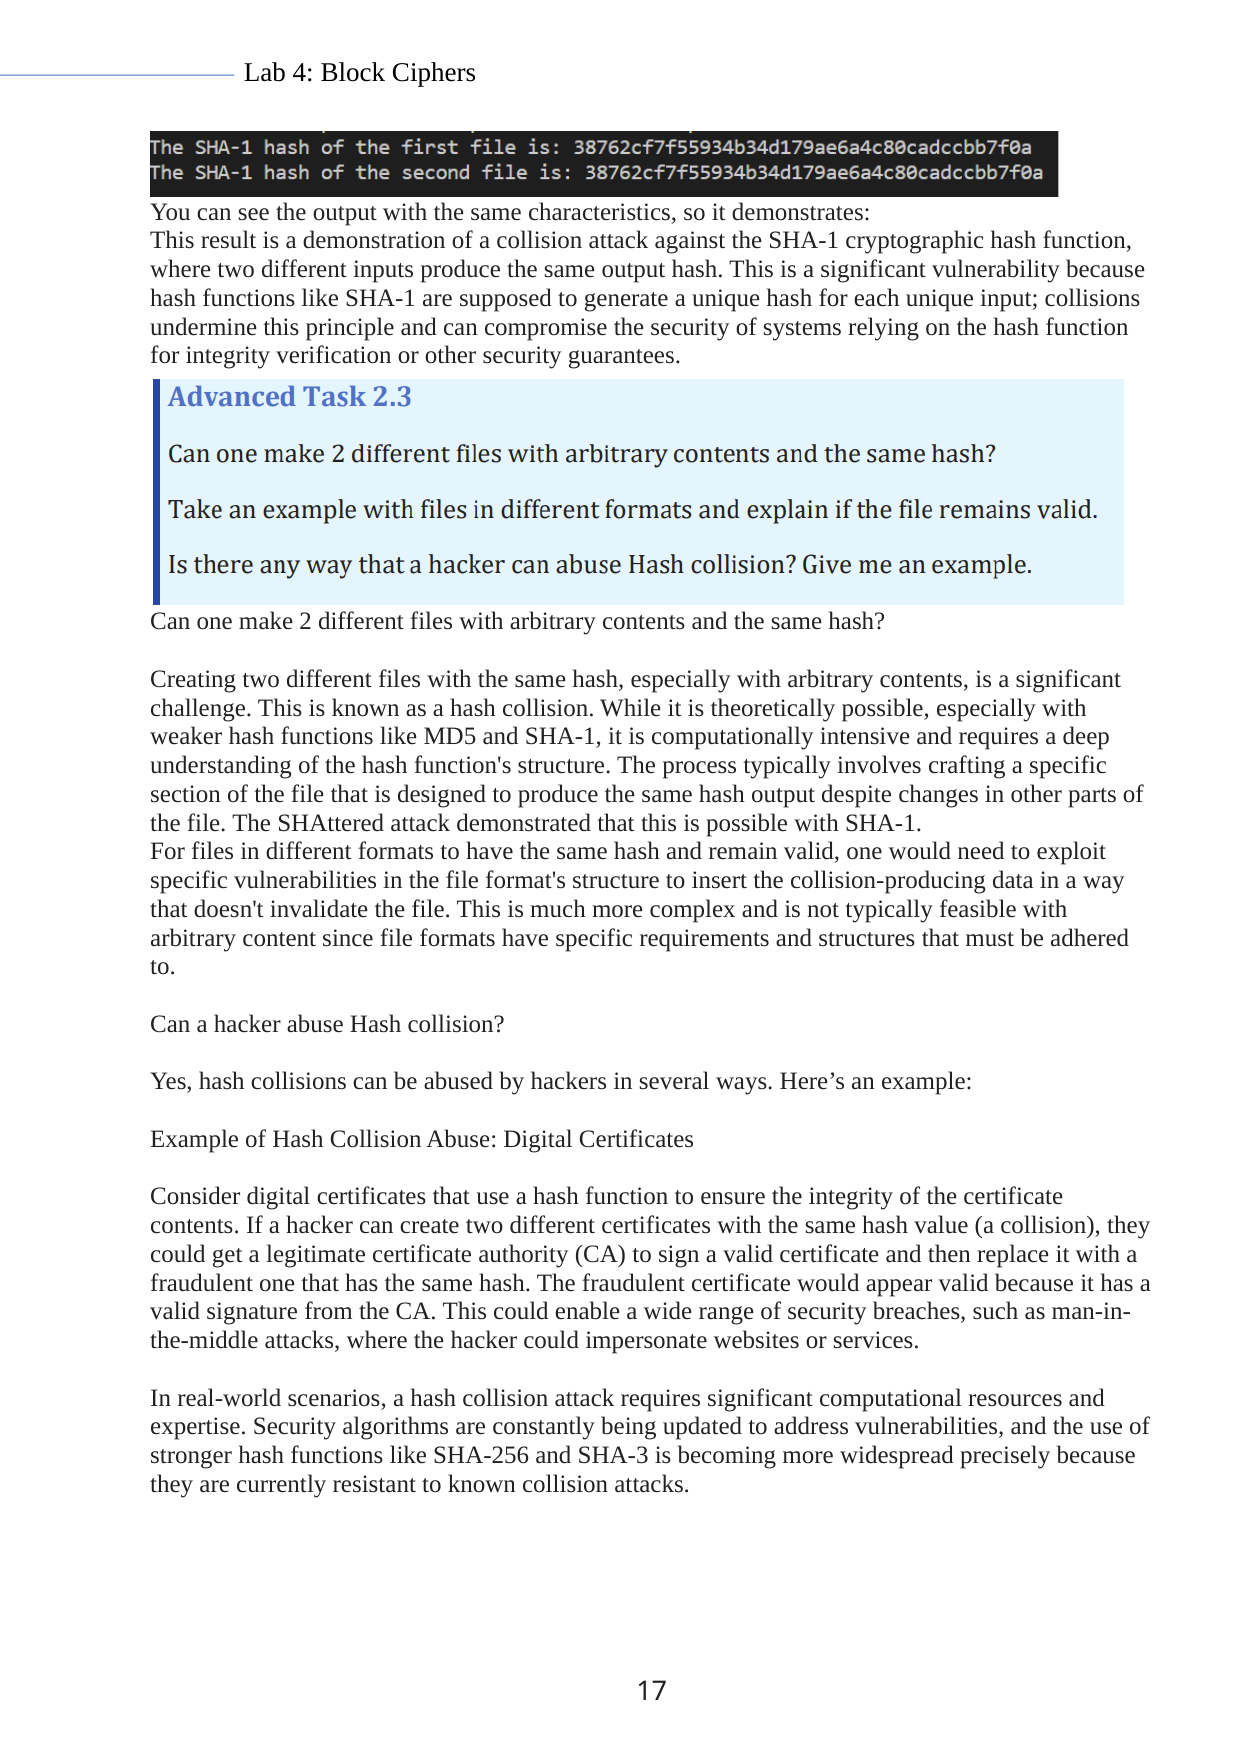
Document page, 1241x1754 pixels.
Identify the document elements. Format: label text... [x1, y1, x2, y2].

text For files in different formats to have the same hash and remain valid, one would need to exploit specific vulnerabilities in the file format's structure to insert the collision-producing data in a way that doesn't invalidate the file. This is much more complex and is not typically feasible with arbitrary content since file formats have specific requirements and structures that must be adhered to. [150, 836, 1153, 980]
text In real-world scenarios, a hash collision attack requires significant computational resources and expertise. Security algorithms are constantly being updated to address vulnerabilities, and the use of stronger hash functions like SHA-256 and SHA-3 is becoming more widespread precisely because they are currently resistant to known collision attacks. [150, 1383, 1153, 1498]
text This result is a demonstration of a collision attack against the SHA-1 cryptographic hash function, where two different inputs produce the same output hash. This is a significant vulnerability because hash functions like SHA-1 are supposed to generate a unique hash for each unique input; collisions undermine this principle and can compromise the security of systems relying on the hash function for integrity verification or other security guarantees. [150, 226, 1153, 369]
text Can one make 2 different files with arbitrary contents and the same hash? [150, 606, 1153, 635]
text Can a hacker abuse Hash collision? [150, 1009, 1153, 1038]
text You can see the output with the same characteristics, so it demonstrates: [150, 197, 1153, 226]
text Creating two different files with the same hash, especially with arbitrary contents, is a significant challenge. This is known as a hash collision. While it is theoretically possible, especially with weaker hash functions like MD5 and SHA-1, it is computationally intensive and requires a deep understanding of the hash function's structure. The process typically involves crafting a specific section of the file that is designed to produce the same hash output despite changes in other parts of the file. The SHAttered attack demonstrated that this is possible with SHA-1. [150, 664, 1153, 836]
picture [150, 131, 1059, 197]
text Yes, hash collisions can be abused by hackers in several ways. Here’s an example: [150, 1066, 1153, 1095]
text Consider digital certificates that use a hash function to ensure the integrity of the certificate contents. If a hacker can create two different certificates with the same hash value (a collision), they could get a legitimate certificate authority (CA) to sign a valid certificate and then replace it with a fraudulent one that has the same hash. The fraudulent certificate would appear valid because it has a valid signature from the CA. This could enable a wide range of security breaches, such as man-in-the-middle attacks, where the hacker could impersonate websites or services. [150, 1181, 1153, 1354]
picture [150, 369, 1125, 607]
text Example of Hash Collision Abuse: Digital Certificates [150, 1124, 1153, 1153]
